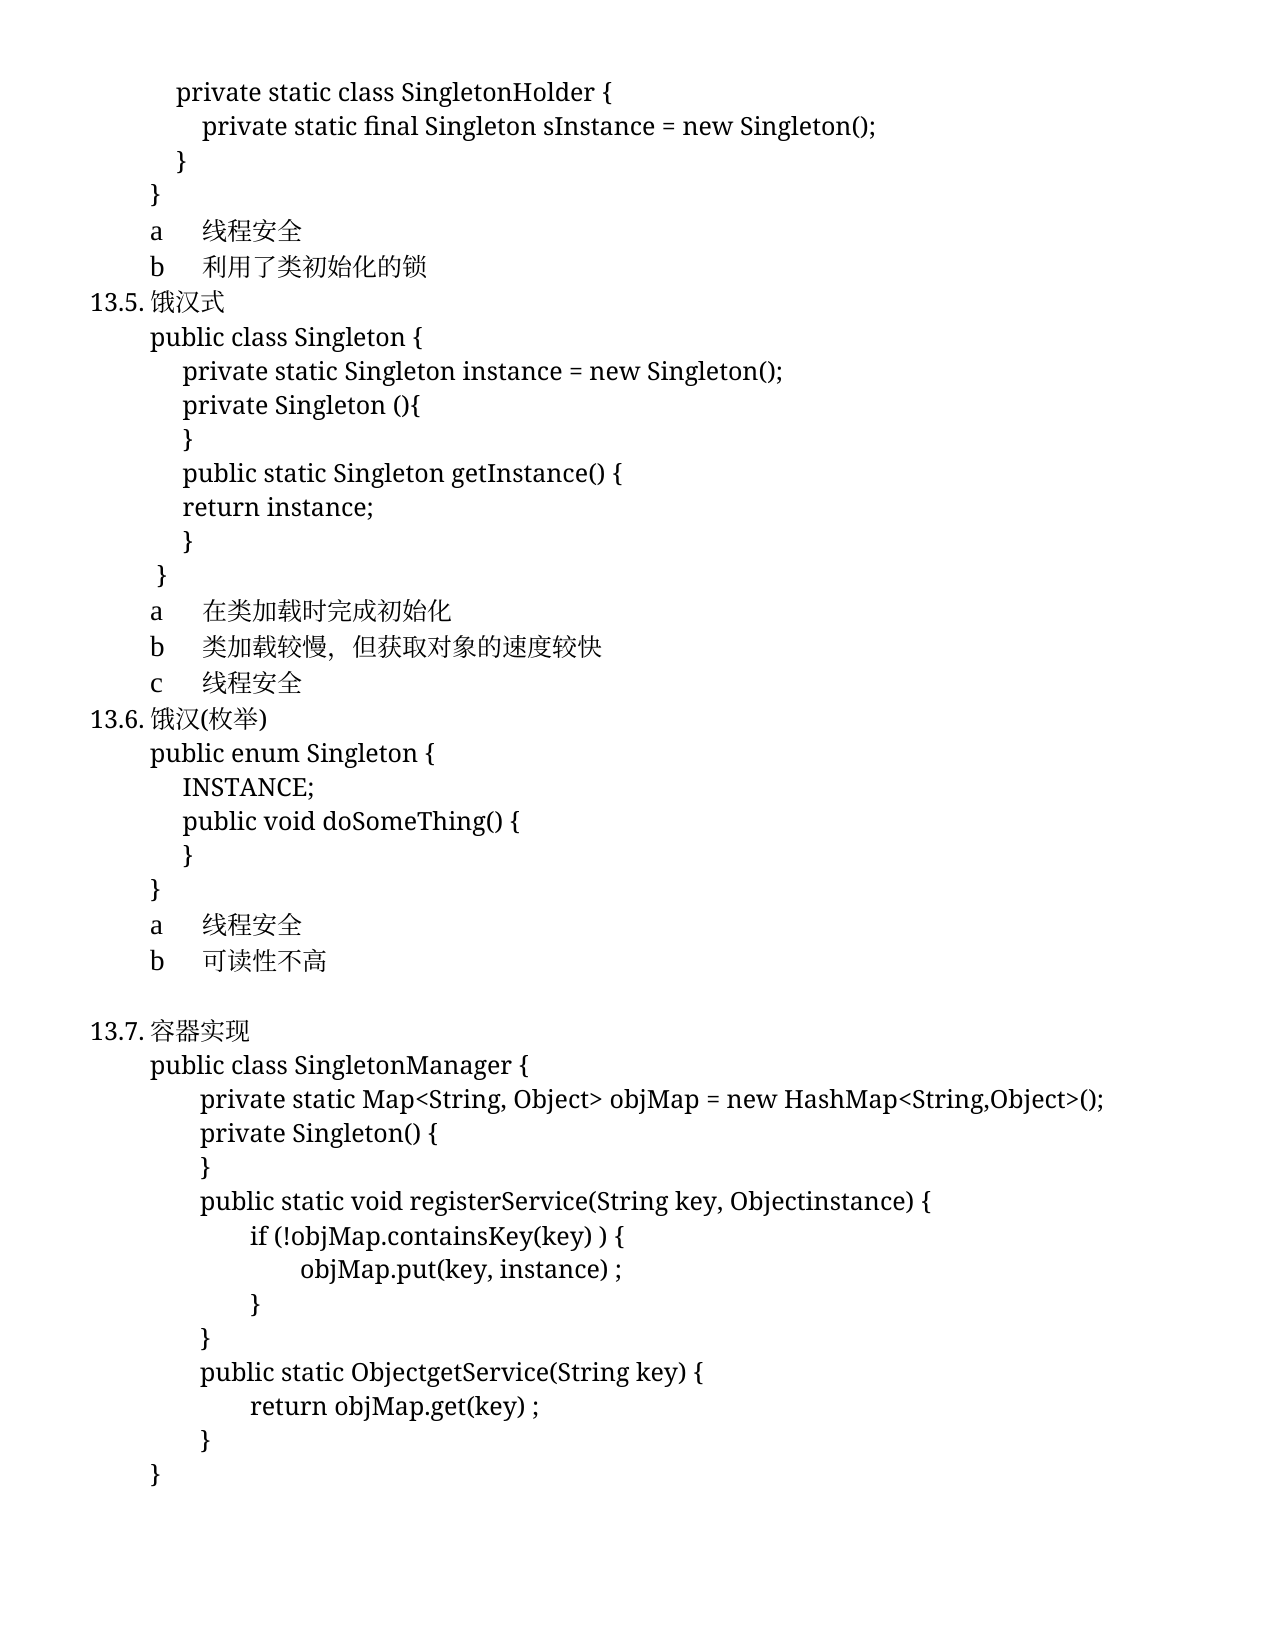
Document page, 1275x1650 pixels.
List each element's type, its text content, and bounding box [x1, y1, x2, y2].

list } [150, 1457, 1200, 1491]
list private Singleton (){ [150, 387, 1200, 421]
list public enum Singleton { [150, 736, 1200, 769]
list public class SingletonManager { [150, 1048, 1200, 1082]
list INSTANCE; [150, 769, 1200, 804]
list private static Singleton instance = new Singleton(); [150, 353, 1200, 387]
list } [150, 838, 1200, 872]
list private Singleton() { [150, 1116, 1200, 1150]
list } [150, 523, 1200, 558]
list } [150, 143, 1200, 177]
list 类加载较慢，但获取对象的速度较快 [150, 628, 1200, 663]
list } [150, 1320, 1200, 1354]
list } [150, 177, 1200, 211]
list return instance; [150, 489, 1200, 523]
list public static ObjectgetService(String key) { [150, 1354, 1200, 1388]
list 在类加载时完成初始化 [150, 592, 1200, 628]
list 容器实现 [90, 1012, 1200, 1048]
list public class Singleton { [150, 319, 1200, 353]
list private static class SingletonHolder { [150, 75, 1200, 109]
list public static Singleton getInstance() { [150, 455, 1200, 489]
list } [150, 872, 1200, 906]
list 线程安全 [150, 211, 1200, 247]
list public void doSomeThing() { [150, 804, 1200, 838]
list 线程安全 [150, 906, 1200, 942]
list 线程安全 [150, 663, 1200, 699]
list } [150, 1286, 1200, 1320]
list } [150, 558, 1200, 592]
list 饿汉式 [90, 283, 1200, 319]
list private static Map<String, Object> objMap = new HashMap<String,Object>(); [150, 1082, 1200, 1116]
list } [150, 421, 1200, 455]
list 可读性不高 [150, 942, 1200, 978]
list return objMap.get(key) ; [150, 1388, 1200, 1422]
list if (!objMap.containsKey(key) ) { [150, 1218, 1200, 1252]
list public static void registerService(String key, Objectinstance) { [150, 1184, 1200, 1218]
list private static final Singleton sInstance = new Singleton(); [150, 109, 1200, 143]
list 饿汉(枚举) [90, 699, 1200, 736]
list } [150, 1150, 1200, 1184]
list 利用了类初始化的锁 [150, 247, 1200, 283]
list } [150, 1422, 1200, 1457]
list objMap.put(key, instance) ; [150, 1252, 1200, 1286]
